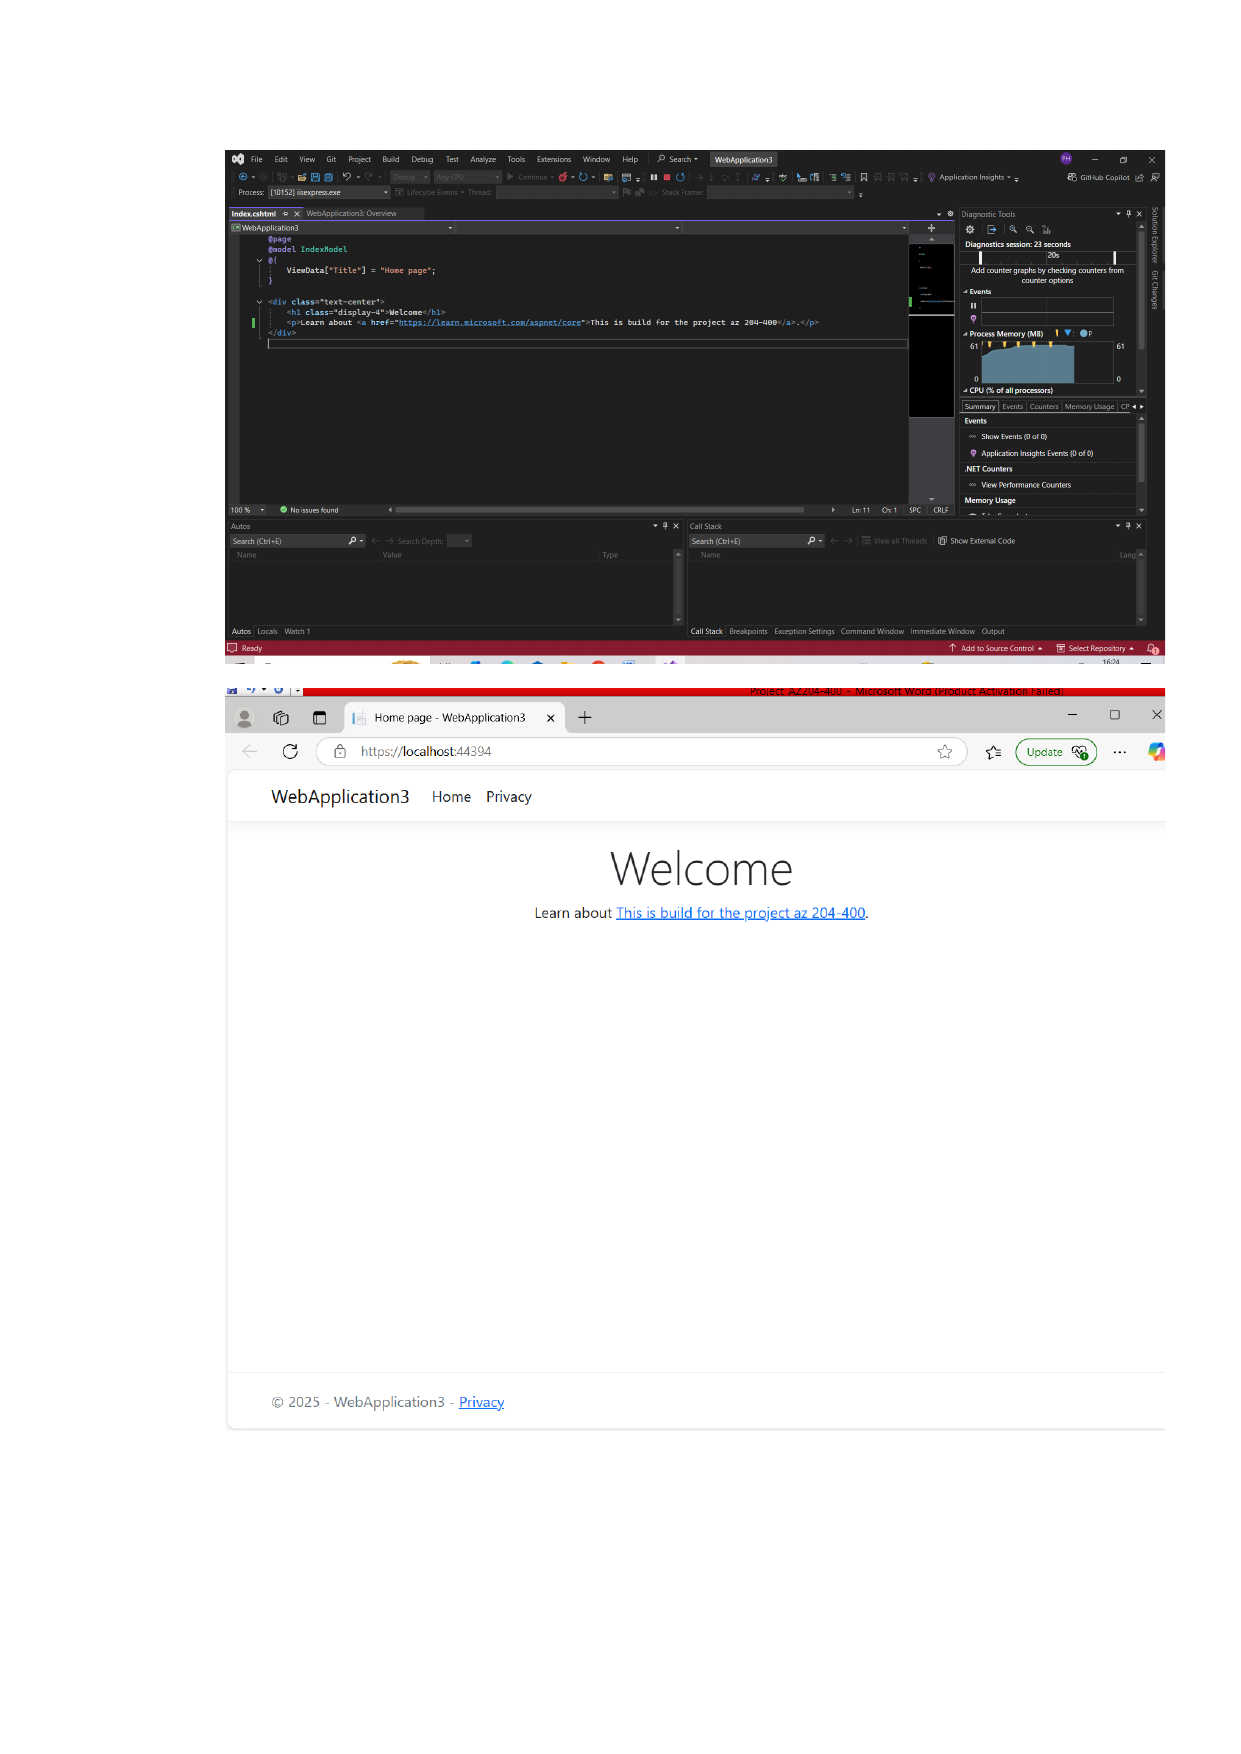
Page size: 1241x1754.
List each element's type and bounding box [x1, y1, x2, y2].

picture [225, 150, 1166, 664]
picture [225, 688, 1166, 1431]
